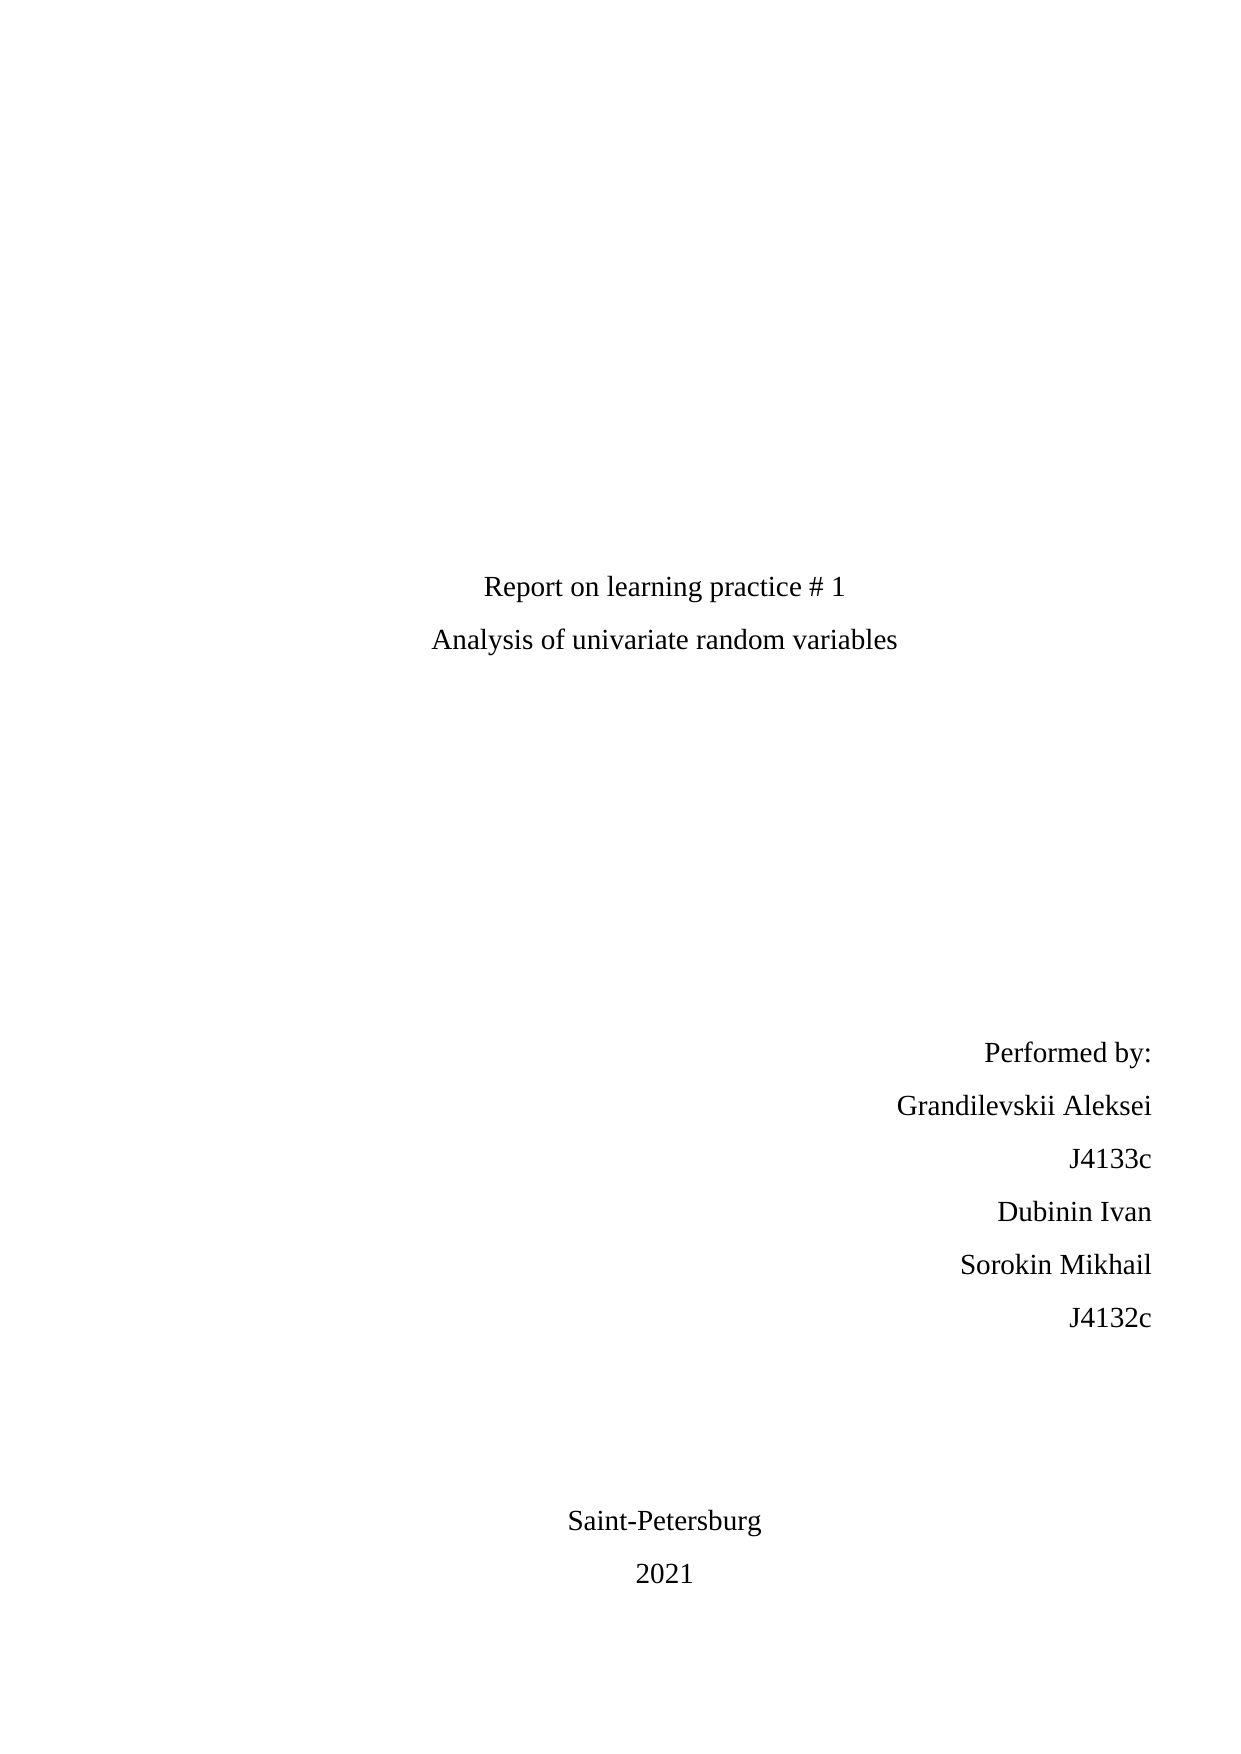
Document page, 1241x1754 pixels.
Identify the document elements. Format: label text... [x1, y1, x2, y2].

text 2021 [177, 1556, 1152, 1589]
text Dubinin Ivan [177, 1194, 1152, 1228]
text J4132c [177, 1300, 1152, 1333]
text Analysis of univariate random variables [177, 622, 1152, 656]
text Sorokin Mikhail [177, 1247, 1152, 1280]
text J4133c [177, 1141, 1152, 1175]
text Grandilevskii Aleksei [177, 1088, 1152, 1122]
text Saint-Petersburg [177, 1503, 1152, 1537]
text Performed by: [177, 1036, 1152, 1069]
text Report on learning practice # 1 [177, 569, 1152, 603]
